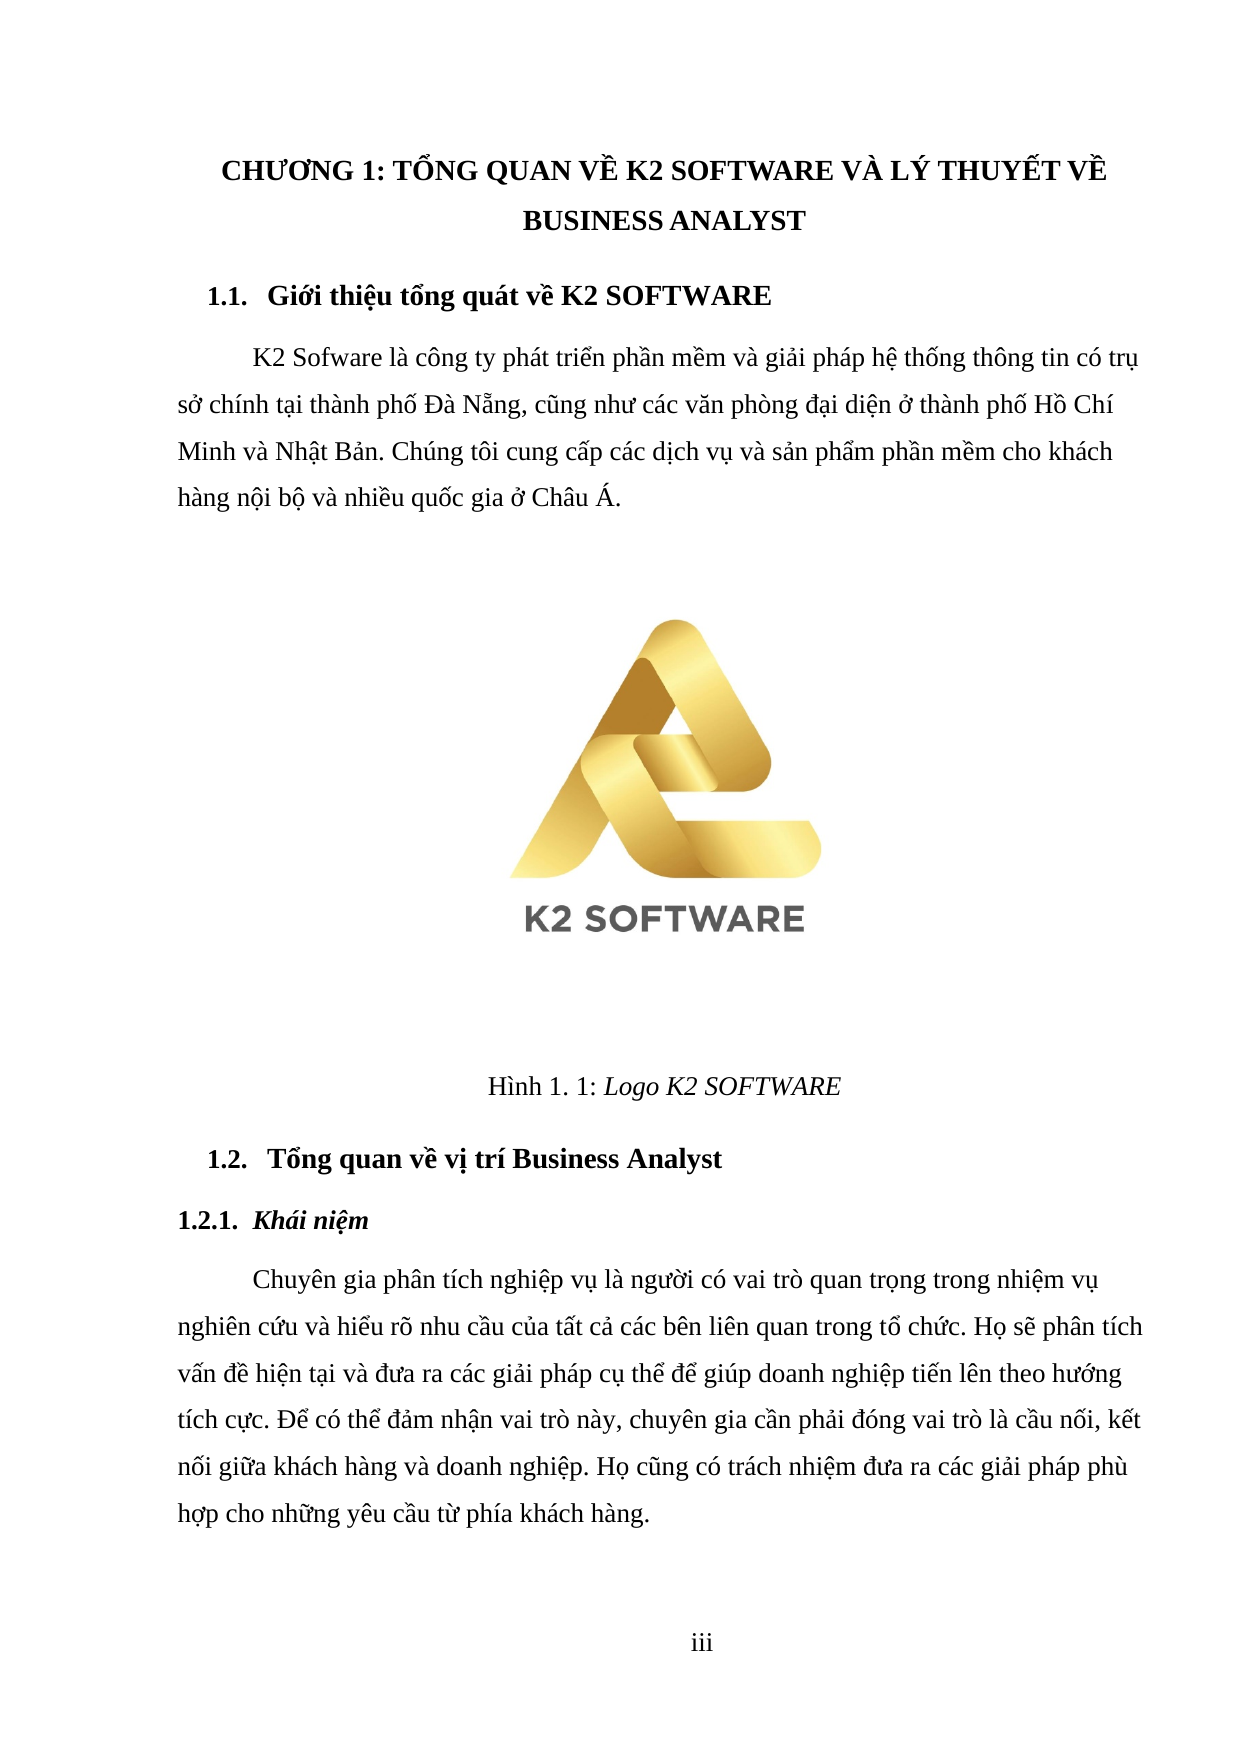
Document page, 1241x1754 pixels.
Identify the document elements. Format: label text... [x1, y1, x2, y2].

subtitle Tổng quan về vị trí Business Analyst [207, 1142, 1152, 1175]
text K2 Sofware là công ty phát triển phần mềm và giải pháp hệ thống thông tin có trụ sở chính tại thành phố Đà Nẵng, cũng như các văn phòng đại diện ở thành phố Hồ Chí Minh và Nhật Bản. Chúng tôi cung cấp các dịch vụ và sản phẩm phần mềm cho khách hàng nội bộ và nhiều quốc gia ở Châu Á. [177, 341, 1152, 512]
subtitle Khái niệm [177, 1204, 1152, 1236]
subtitle CHƯƠNG 1: TỔNG QUAN VỀ K2 SOFTWARE VÀ LÝ THUYẾT VỀ BUSINESS ANALYST [177, 153, 1152, 237]
subtitle Giới thiệu tổng quát về K2 SOFTWARE [207, 278, 1152, 312]
picture [413, 540, 915, 1042]
text Chuyên gia phân tích nghiệp vụ là người có vai trò quan trọng trong nhiệm vụ nghiên cứu và hiểu rõ nhu cầu của tất cả các bên liên quan trong tổ chức. Họ sẽ phân tích vấn đề hiện tại và đưa ra các giải pháp cụ thể để giúp doanh nghiệp tiến lên theo hướng tích cực. Để có thể đảm nhận vai trò này, chuyên gia cần phải đóng vai trò là cầu nối, kết nối giữa khách hàng và doanh nghiệp. Họ cũng có trách nhiệm đưa ra các giải pháp phù hợp cho những yêu cầu từ phía khách hàng. [177, 1263, 1152, 1528]
text Hình 1. 1: Logo K2 SOFTWARE [177, 1070, 1152, 1101]
